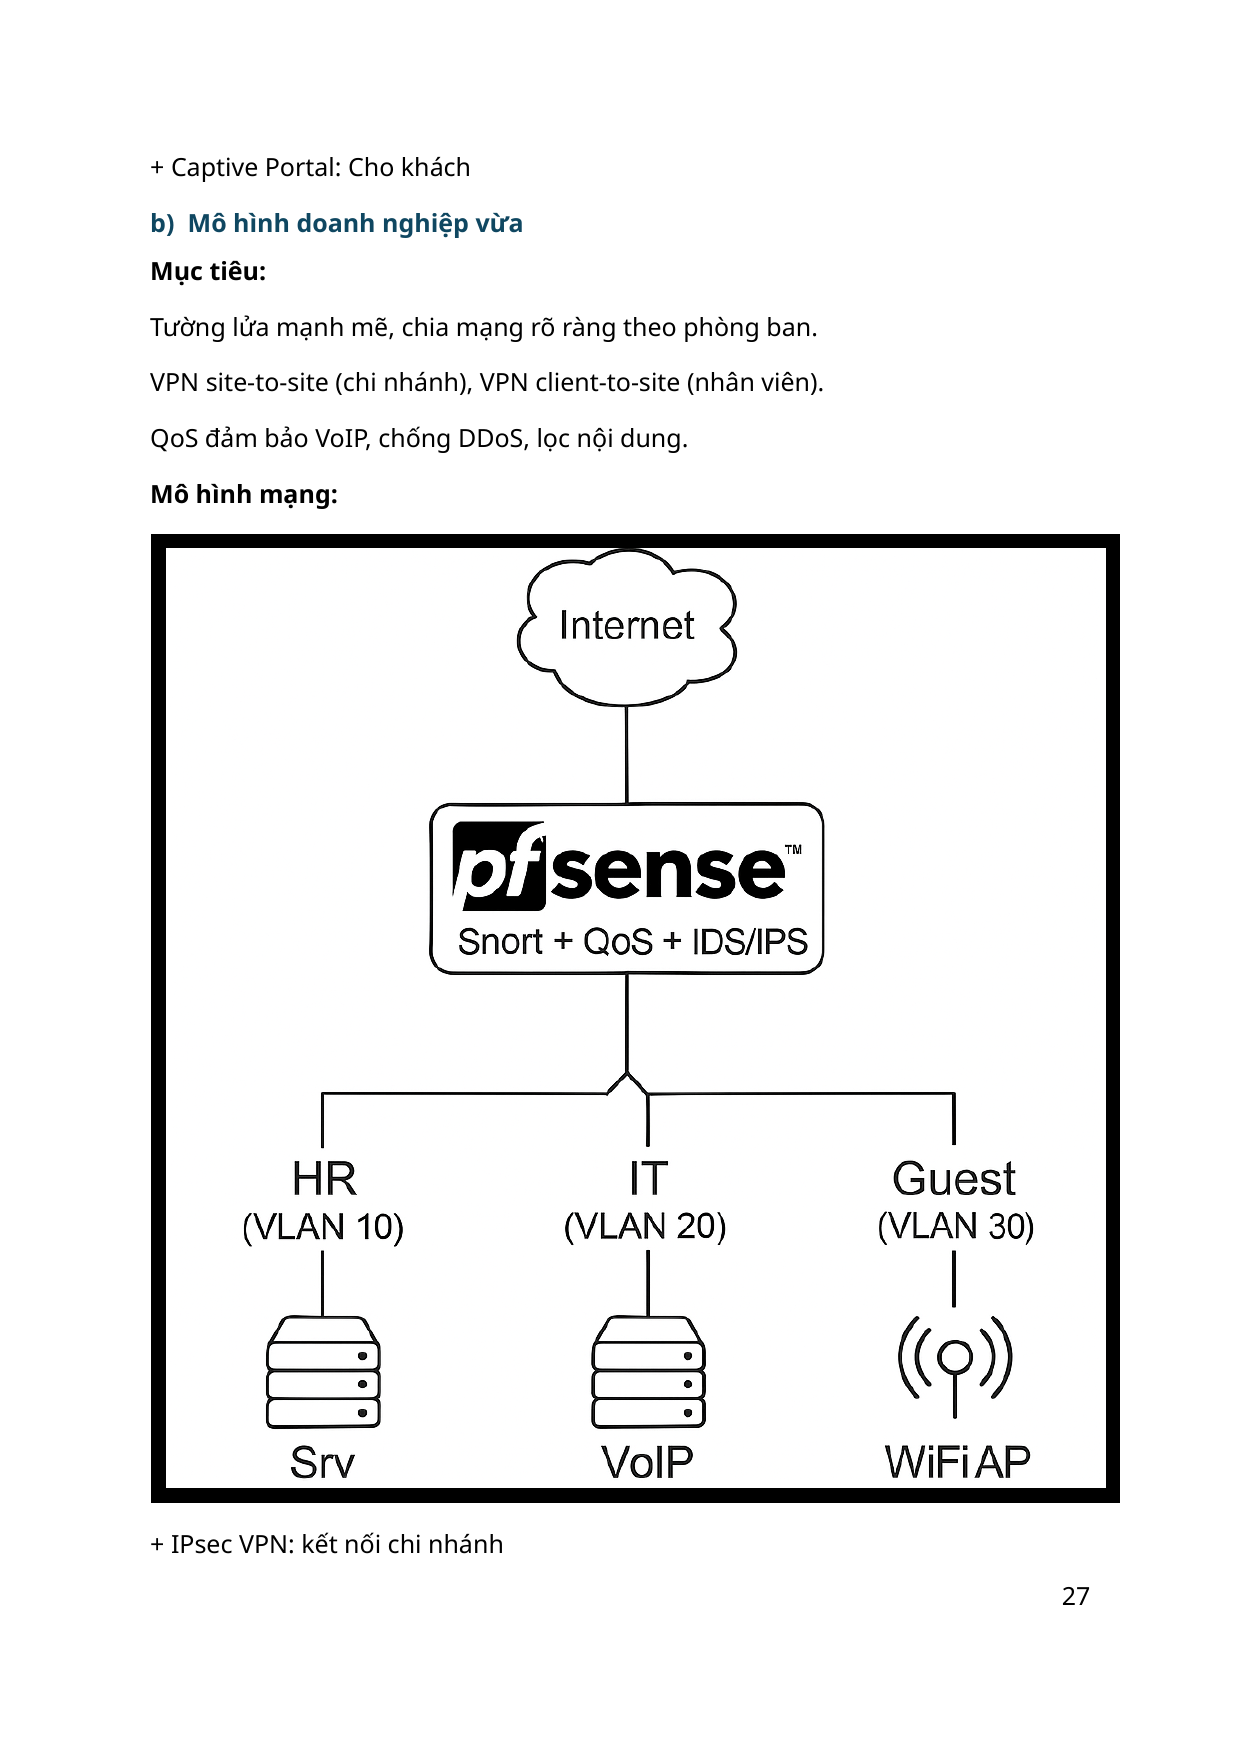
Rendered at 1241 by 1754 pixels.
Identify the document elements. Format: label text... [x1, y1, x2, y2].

text Mục tiêu: [150, 253, 1090, 287]
text + Captive Portal: Cho khách [150, 150, 1090, 184]
subtitle Mô hình doanh nghiệp vừa [150, 206, 1090, 240]
text VPN site-to-site (chi nhánh), VPN client-to-site (nhân viên). [150, 365, 1090, 399]
text Tường lửa mạnh mẽ, chia mạng rõ ràng theo phòng ban. [150, 309, 1090, 343]
text Mô hình mạng: [150, 477, 1090, 511]
text + IPsec VPN: kết nối chi nhánh [150, 1526, 1090, 1560]
picture [166, 548, 1106, 1488]
text QoS đảm bảo VoIP, chống DDoS, lọc nội dung. [150, 421, 1090, 455]
